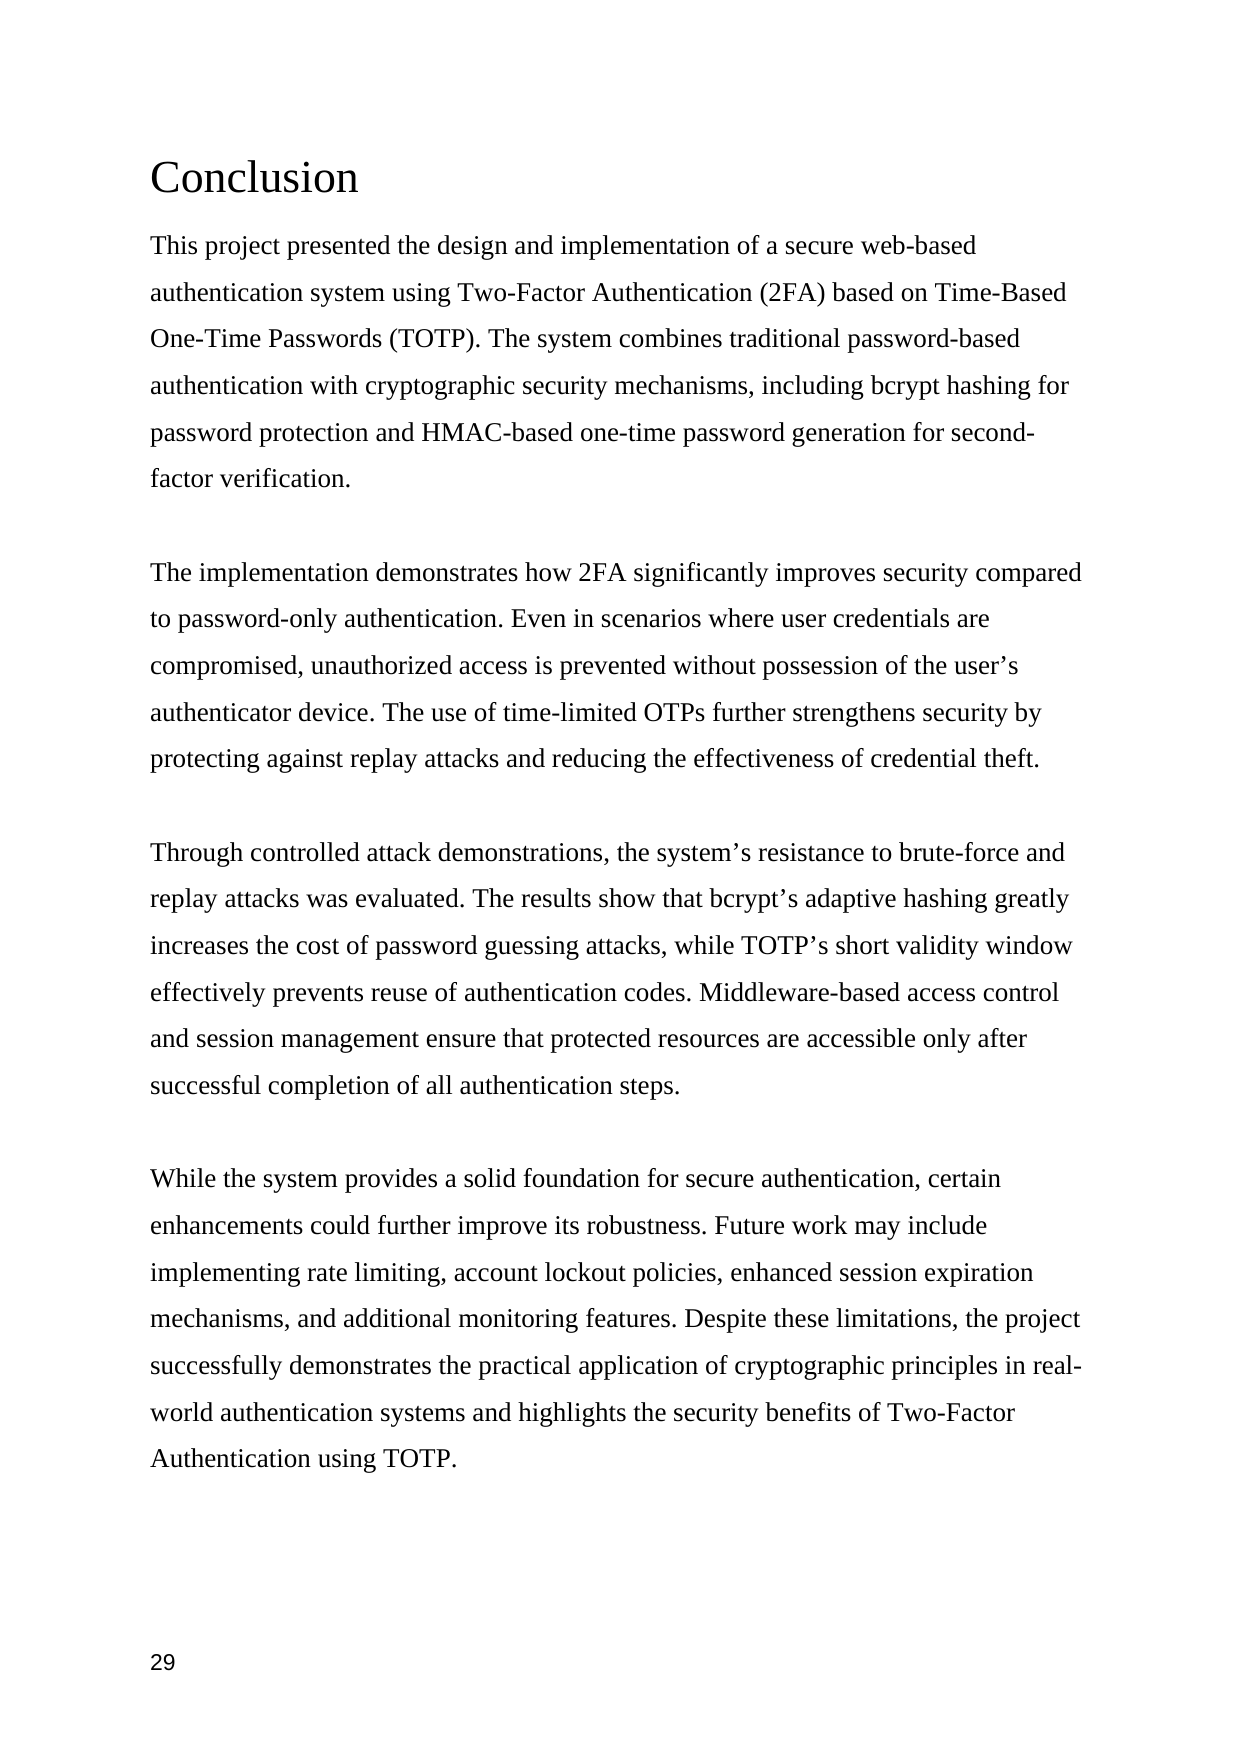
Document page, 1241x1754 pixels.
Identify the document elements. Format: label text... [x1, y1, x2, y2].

text Through controlled attack demonstrations, the system’s resistance to brute-force and replay attacks was evaluated. The results show that bcrypt’s adaptive hashing greatly increases the cost of password guessing attacks, while TOTP’s short validity window effectively prevents reuse of authentication codes. Middleware-based access control and session management ensure that protected resources are accessible only after successful completion of all authentication steps. [150, 836, 1090, 1100]
text The implementation demonstrates how 2FA significantly improves security compared to password-only authentication. Even in scenarios where user credentials are compromised, unauthorized access is prevented without possession of the user’s authenticator device. The use of time-limited OTPs further strengthens security by protecting against replay attacks and reducing the effectiveness of credential theft. [150, 556, 1090, 773]
text Conclusion [150, 150, 1090, 203]
text While the system provides a solid foundation for secure authentication, certain enhancements could further improve its robustness. Future work may include implementing rate limiting, account lockout policies, enhanced session expiration mechanisms, and additional monitoring features. Despite these limitations, the project successfully demonstrates the practical application of cryptographic principles in real-world authentication systems and highlights the security benefits of Two-Factor Authentication using TOTP. [150, 1162, 1090, 1473]
text This project presented the design and implementation of a secure web-based authentication system using Two-Factor Authentication (2FA) based on Time-Based One-Time Passwords (TOTP). The system combines traditional password-based authentication with cryptographic security mechanisms, including bcrypt hashing for password protection and HMAC-based one-time password generation for second-factor verification. [150, 229, 1090, 493]
